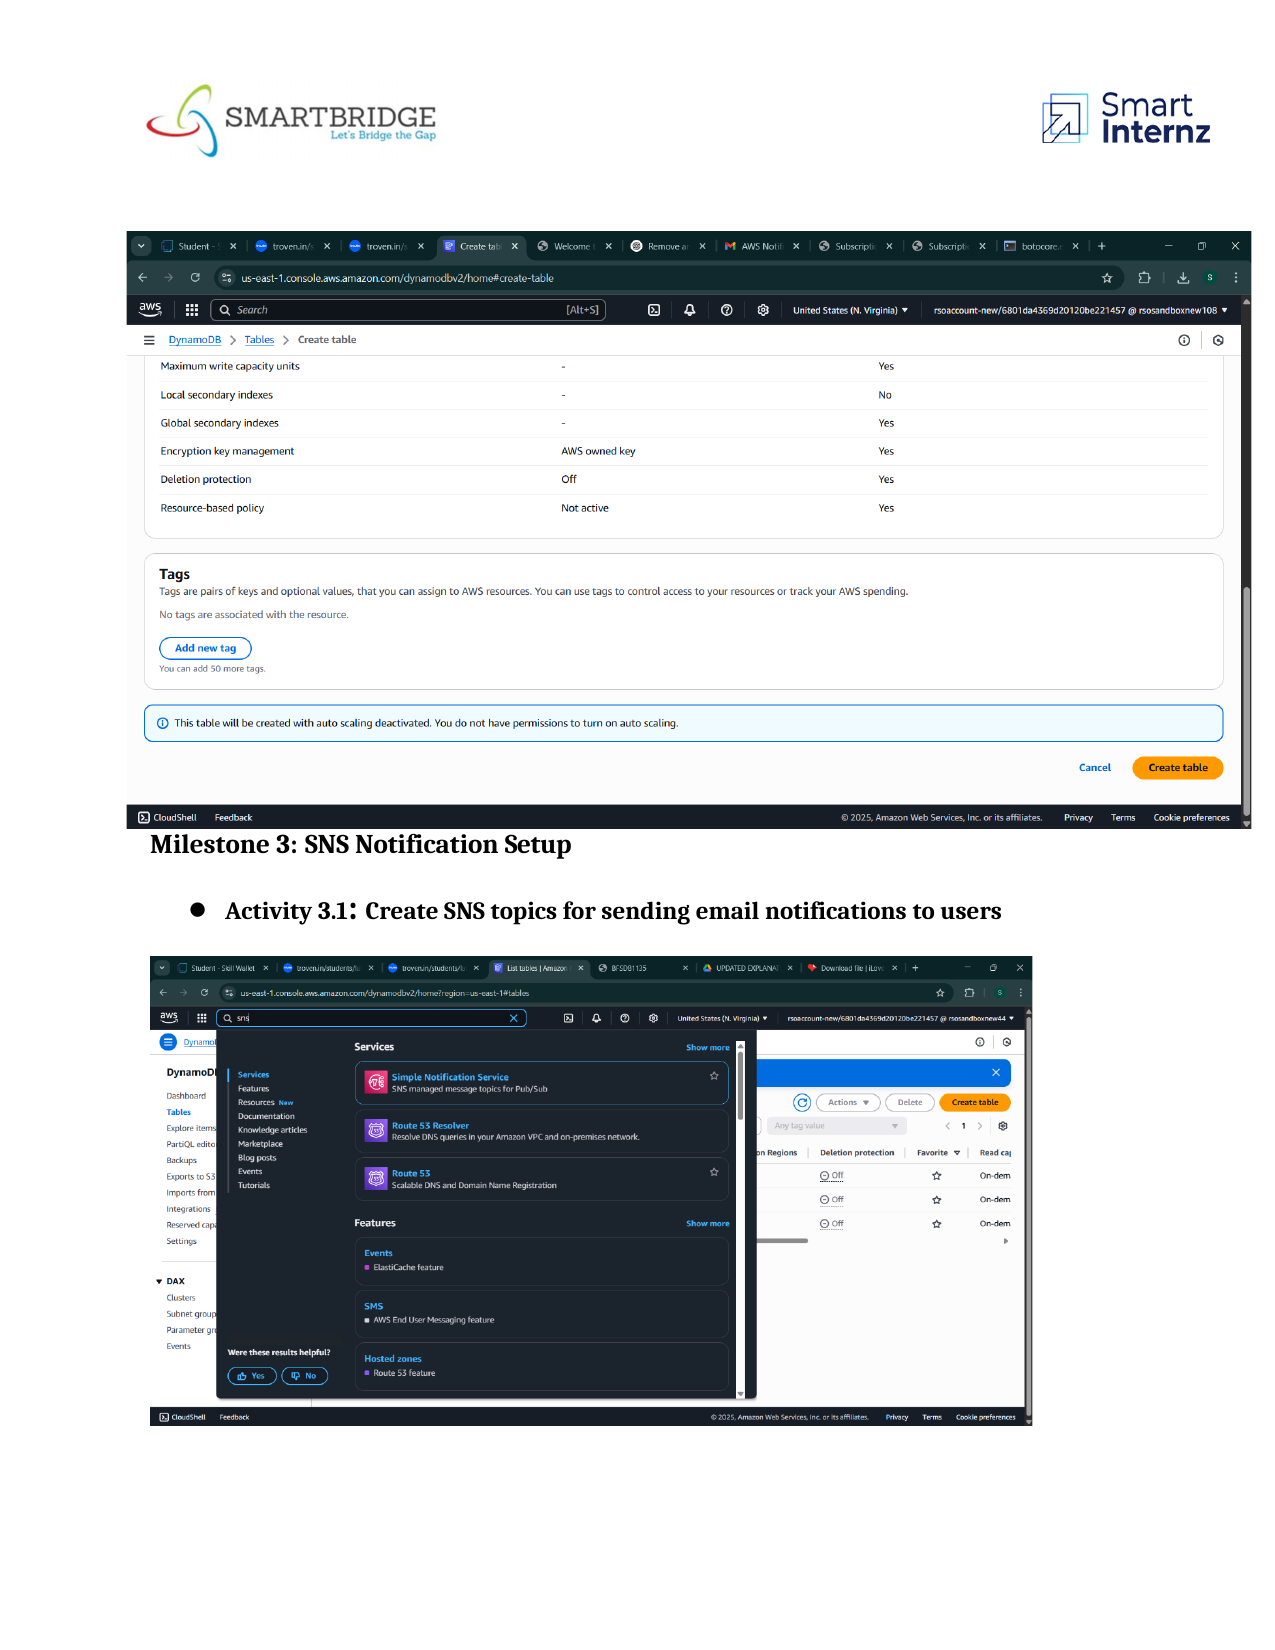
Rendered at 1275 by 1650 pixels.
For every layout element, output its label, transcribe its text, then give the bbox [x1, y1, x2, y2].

picture [126, 231, 1252, 829]
subtitle Activity 3.1: Create SNS topics for sending email notifications to users [187, 887, 1068, 928]
picture [150, 956, 1033, 1426]
picture [143, 78, 439, 161]
subtitle Milestone 3: SNS Notification Setup [150, 352, 1275, 860]
picture [1037, 92, 1214, 143]
